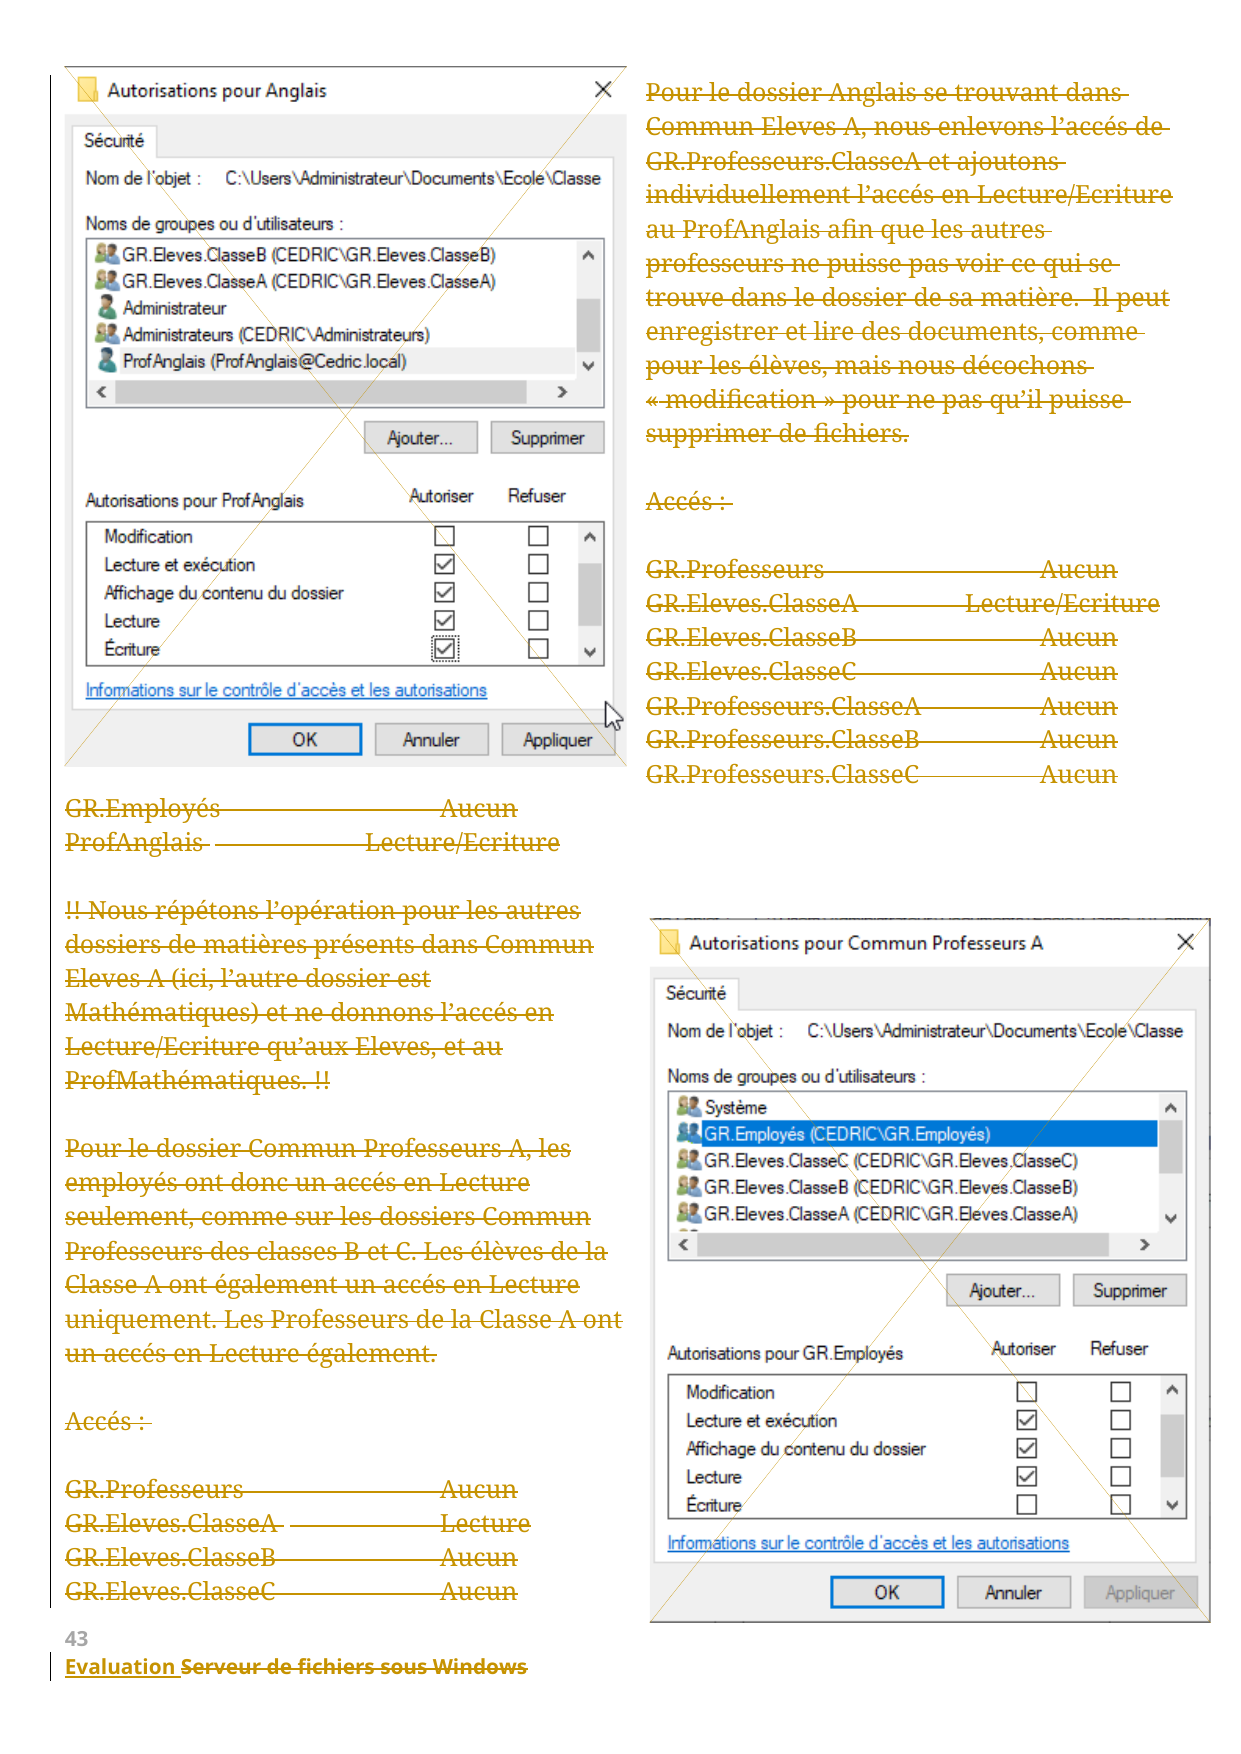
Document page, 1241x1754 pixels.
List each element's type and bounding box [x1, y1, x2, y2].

picture [651, 1272, 1209, 1623]
picture [931, 919, 1211, 1621]
picture [649, 919, 929, 1622]
picture [64, 68, 344, 765]
picture [65, 418, 626, 767]
picture [347, 68, 627, 765]
picture [651, 918, 1209, 1269]
picture [66, 66, 625, 415]
